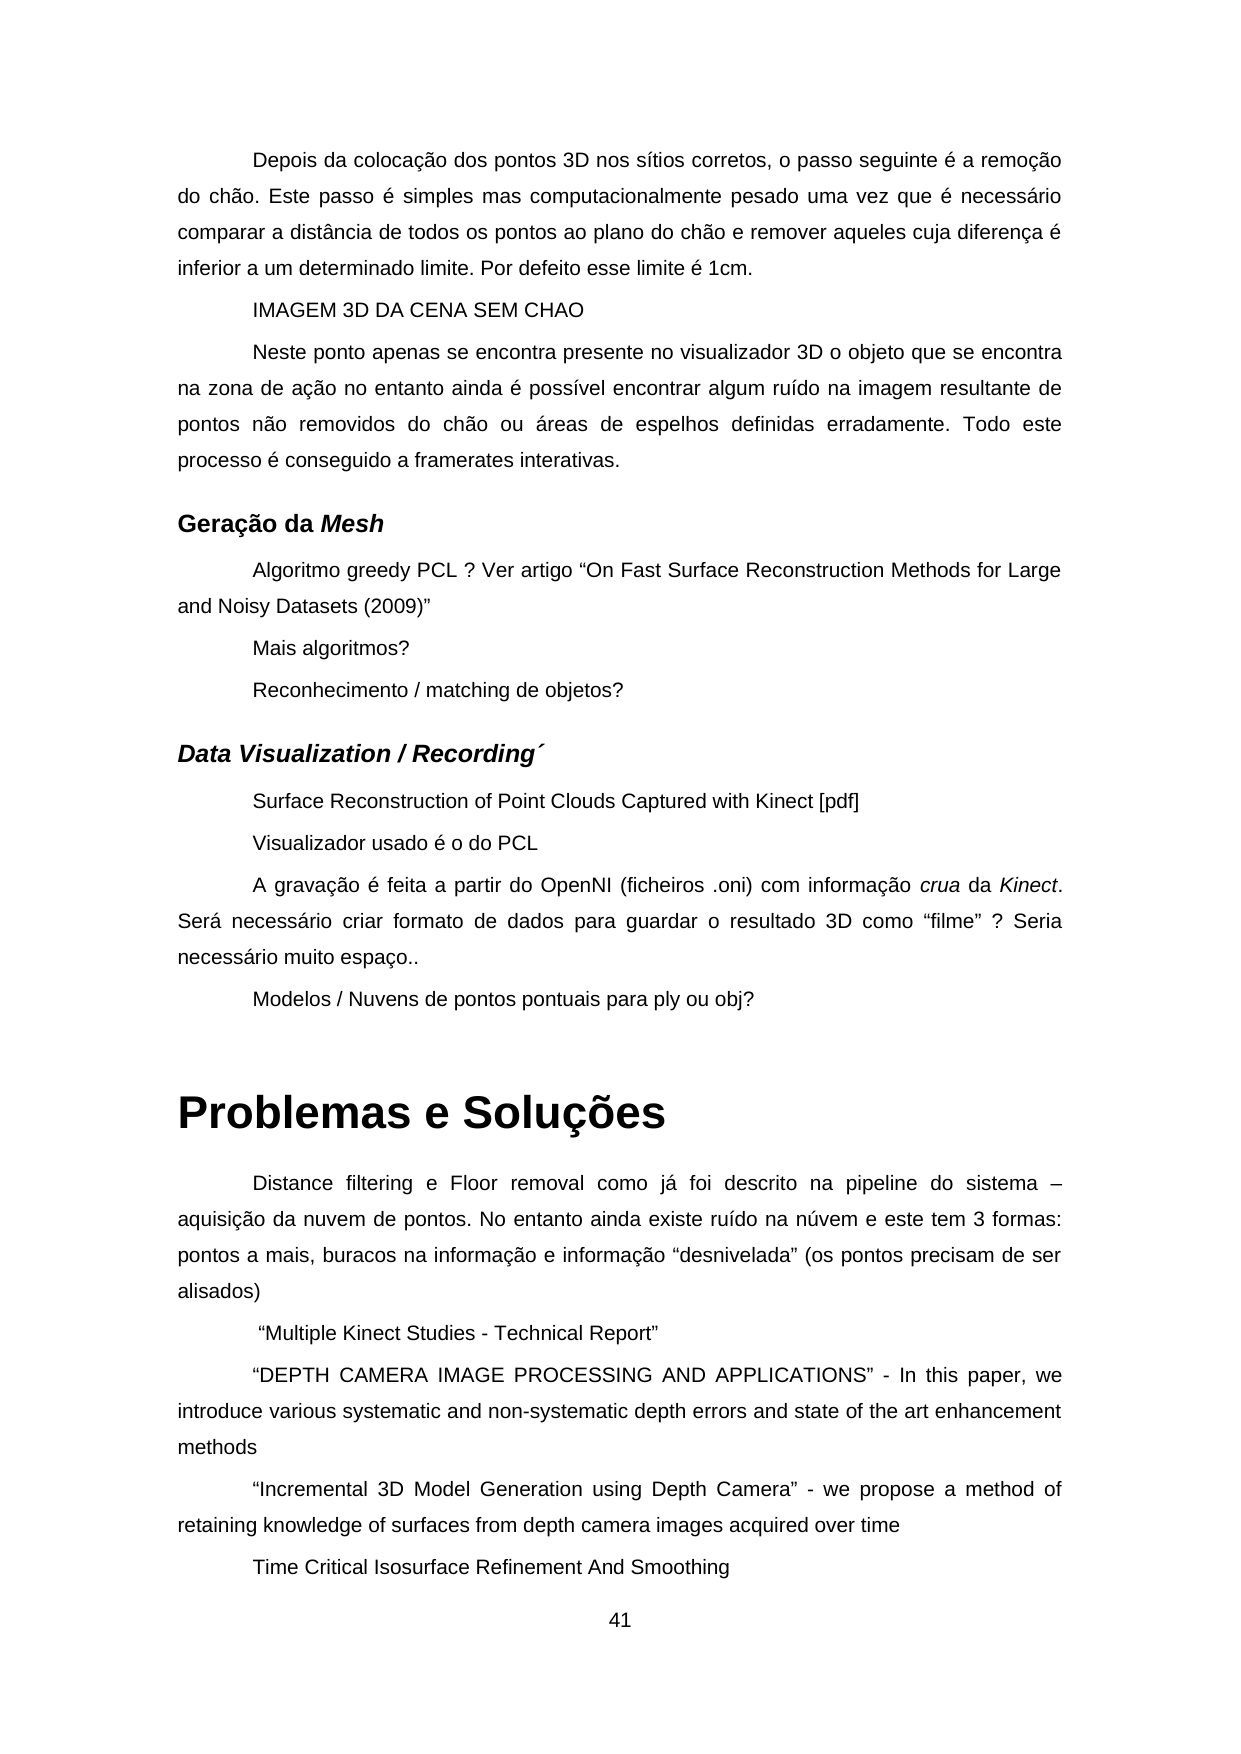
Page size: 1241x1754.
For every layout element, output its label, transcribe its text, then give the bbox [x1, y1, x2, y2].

text Distance filtering e Floor removal como já foi descrito na pipeline do sistema – aquisição da nuvem de pontos. No entanto ainda existe ruído na núvem e este tem 3 formas: pontos a mais, buracos na informação e informação “desnivelada” (os pontos precisam de ser alisados) [177, 1171, 1063, 1303]
text Geração da Mesh [177, 509, 1063, 537]
text A gravação é feita a partir do OpenNI (ficheiros .oni) com informação crua da Kinect. Será necessário criar formato de dados para guardar o resultado 3D como “filme” ? Seria necessário muito espaço.. [177, 873, 1063, 969]
text Time Critical Isosurface Reﬁnement And Smoothing [177, 1555, 1063, 1579]
text Reconhecimento / matching de objetos? [177, 678, 1063, 702]
text Data Visualization / Recording´ [177, 739, 1063, 768]
text Algoritmo greedy PCL ? Ver artigo “On Fast Surface Reconstruction Methods for Large and Noisy Datasets (2009)” [177, 558, 1063, 618]
text “DEPTH CAMERA IMAGE PROCESSING AND APPLICATIONS” - In this paper, we introduce various systematic and non-systematic depth errors and state of the art enhancement methods [177, 1363, 1063, 1459]
text Modelos / Nuvens de pontos pontuais para ply ou obj? [177, 987, 1063, 1011]
text Problemas e Soluções [177, 1086, 1063, 1138]
text Visualizador usado é o do PCL [177, 831, 1063, 855]
text Surface Reconstruction of Point Clouds Captured with Kinect [pdf] [177, 789, 1063, 813]
text IMAGEM 3D DA CENA SEM CHAO [177, 298, 1063, 322]
text Neste ponto apenas se encontra presente no visualizador 3D o objeto que se encontra na zona de ação no entanto ainda é possível encontrar algum ruído na imagem resultante de pontos não removidos do chão ou áreas de espelhos definidas erradamente. Todo este processo é conseguido a framerates interativas. [177, 340, 1063, 472]
text Mais algoritmos? [177, 636, 1063, 660]
text “Multiple Kinect Studies - Technical Report” [177, 1321, 1063, 1345]
text “Incremental 3D Model Generation using Depth Camera” - we propose a method of retaining knowledge of surfaces from depth camera images acquired over time [177, 1477, 1063, 1537]
text Depois da colocação dos pontos 3D nos sítios corretos, o passo seguinte é a remoção do chão. Este passo é simples mas computacionalmente pesado uma vez que é necessário comparar a distância de todos os pontos ao plano do chão e remover aqueles cuja diferença é inferior a um determinado limite. Por defeito esse limite é 1cm. [177, 148, 1063, 279]
